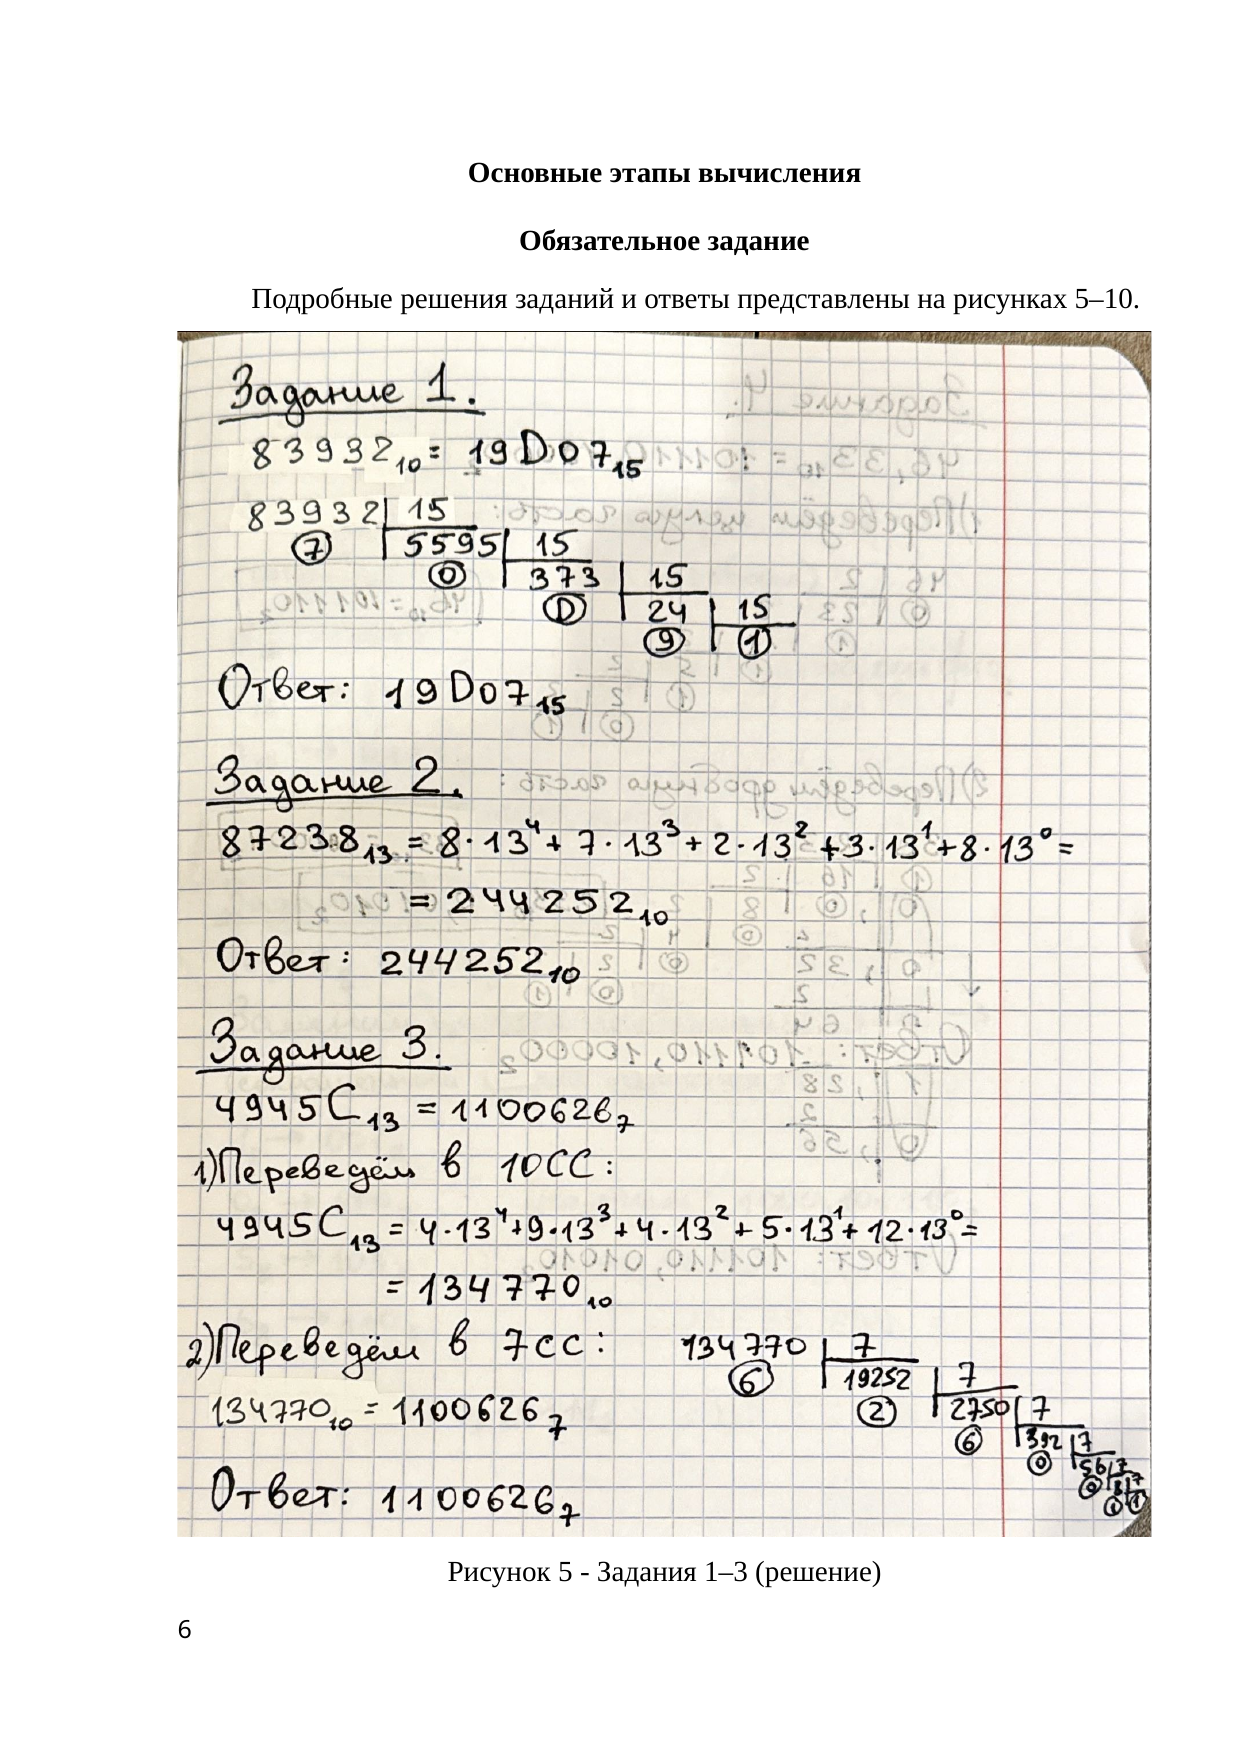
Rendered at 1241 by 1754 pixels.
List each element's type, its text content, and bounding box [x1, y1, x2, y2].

text Рисунок 5 - Задания 1–3 (решение) [177, 1554, 1152, 1587]
text Подробные решения заданий и ответы представлены на рисунках 5–10. [177, 281, 1152, 315]
subtitle Обязательное задание [177, 223, 1152, 256]
subtitle Основные этапы вычисления [177, 156, 1152, 189]
picture [177, 331, 1152, 1537]
